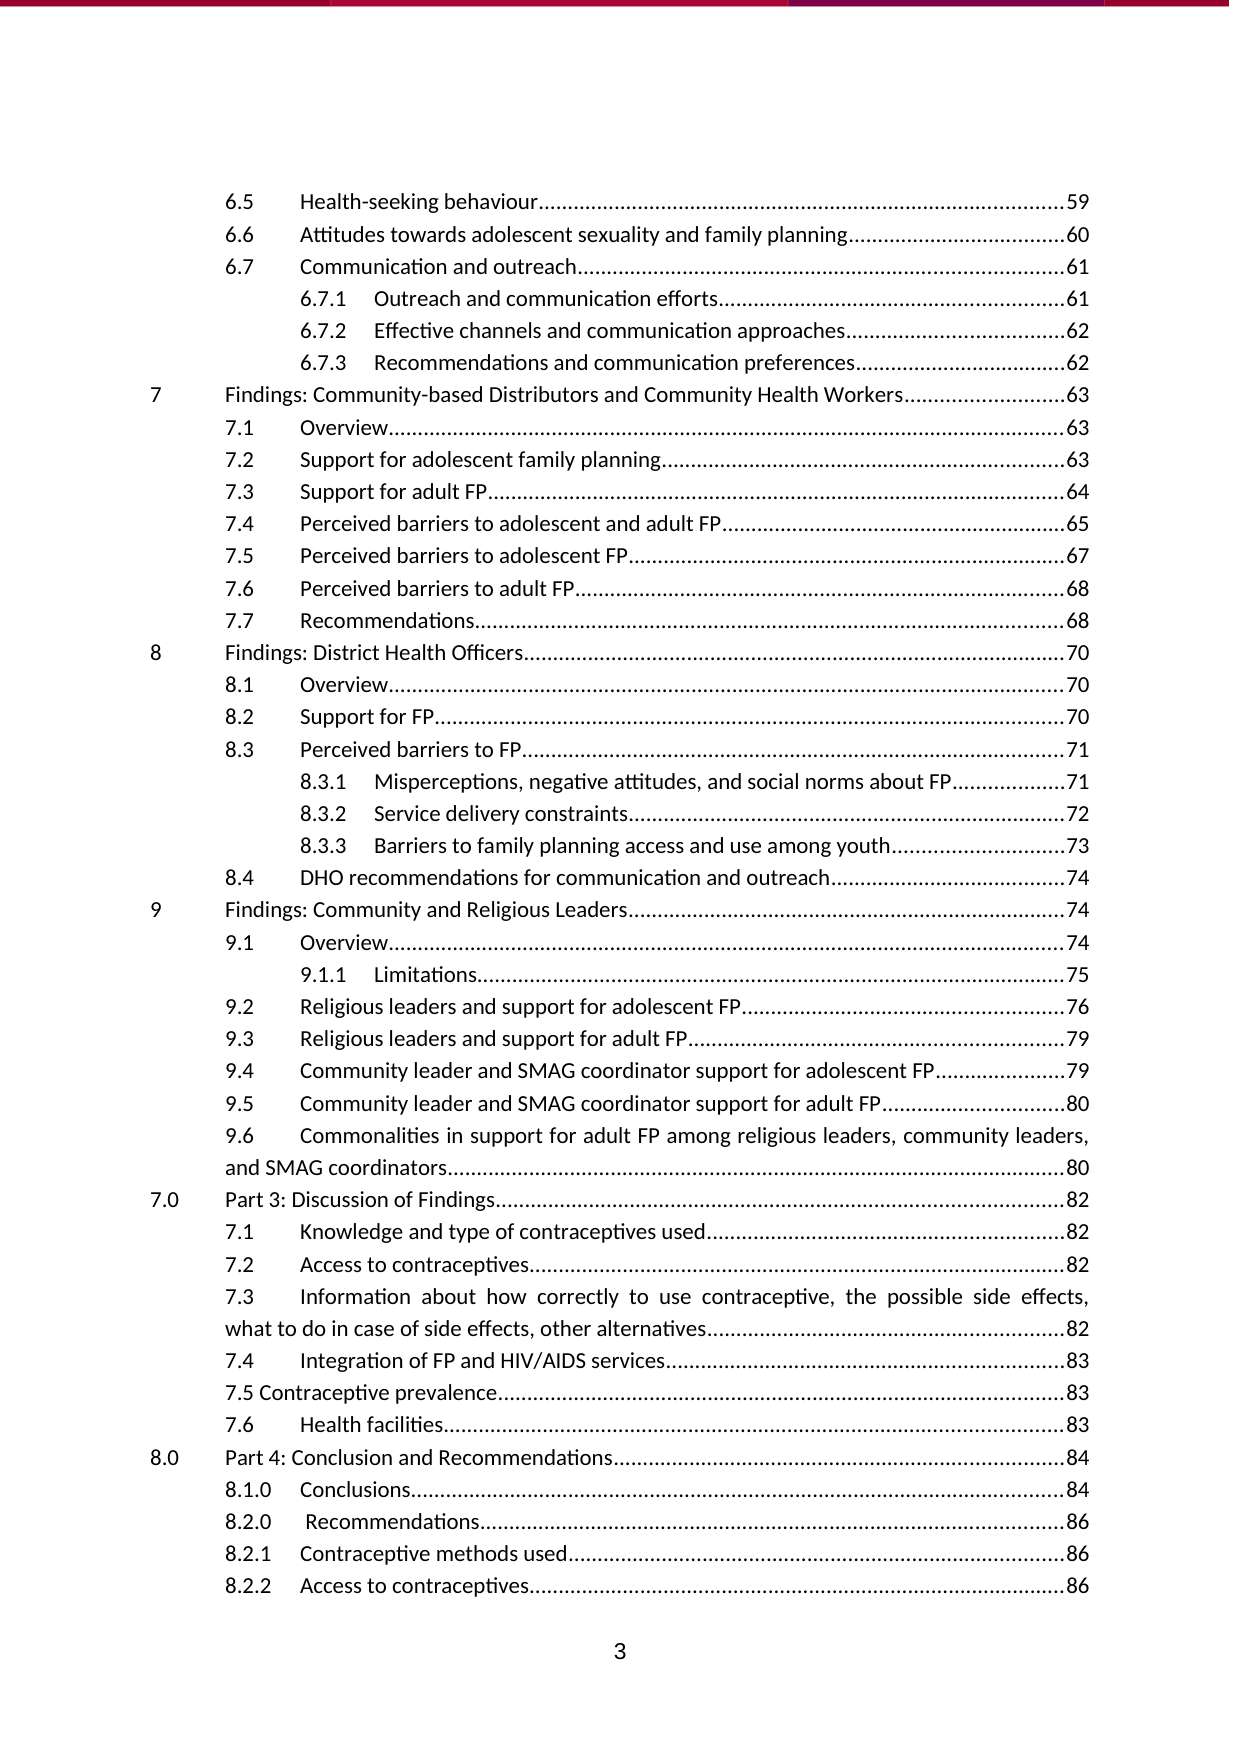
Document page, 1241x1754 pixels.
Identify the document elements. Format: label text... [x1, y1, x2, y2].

text 9.1.1 Limitations 75 [300, 960, 1090, 988]
text 7.1 Overview 63 [225, 413, 1090, 441]
text 6.7.2 Effective channels and communication approaches 62 [300, 316, 1090, 344]
text 7.5 Contraceptive prevalence 83 [225, 1378, 1090, 1406]
text 8.3 Perceived barriers to FP 71 [225, 735, 1090, 763]
text 6.5 Health-seeking behaviour 59 [225, 187, 1090, 216]
text 7.6 Health facilities 83 [225, 1411, 1090, 1439]
text 7.5 Perceived barriers to adolescent FP 67 [225, 542, 1090, 569]
text 7.6 Perceived barriers to adult FP 68 [225, 574, 1090, 602]
text 6.6 Attitudes towards adolescent sexuality and family planning 60 [225, 220, 1090, 248]
text 8.3.1 Misperceptions, negative attitudes, and social norms about FP 71 [300, 767, 1090, 795]
text 8.0 Part 4: Conclusion and Recommendations 84 [150, 1443, 1090, 1471]
text 8.1 Overview 70 [225, 670, 1090, 698]
text 7.2 Support for adolescent family planning 63 [225, 445, 1090, 473]
text 8.3.2 Service delivery constraints 72 [300, 799, 1090, 827]
text 7.7 Recommendations 68 [225, 606, 1090, 634]
text 7.0 Part 3: Discussion of Findings 82 [150, 1185, 1090, 1213]
text 9.5 Community leader and SMAG coordinator support for adult FP 80 [225, 1089, 1090, 1117]
text 6.7 Communication and outreach 61 [225, 252, 1090, 280]
text 7.1 Knowledge and type of contraceptives used 82 [225, 1217, 1090, 1246]
text 9.6 Commonalities in support for adult FP among religious leaders, community leaders, and SMAG coordinators 80 [225, 1121, 1090, 1181]
text 8.2.0 Recommendations 86 [225, 1507, 1090, 1535]
text 8 Findings: District Health Officers 70 [150, 638, 1090, 666]
text 9.2 Religious leaders and support for adolescent FP 76 [225, 992, 1090, 1020]
text 7.4 Perceived barriers to adolescent and adult FP 65 [225, 509, 1090, 537]
text 6.7.1 Outreach and communication efforts 61 [300, 284, 1090, 312]
text 7.4 Integration of FP and HIV/AIDS services 83 [225, 1346, 1090, 1374]
text 8.3.3 Barriers to family planning access and use among youth 73 [300, 831, 1090, 859]
text 9.4 Community leader and SMAG coordinator support for adolescent FP 79 [225, 1057, 1090, 1084]
text 8.2 Support for FP 70 [225, 702, 1090, 731]
text 7.3 Support for adult FP 64 [225, 477, 1090, 505]
text 9.1 Overview 74 [225, 928, 1090, 956]
text 7.3 Information about how correctly to use contraceptive, the possible side effects, what to do in case of side effects, other alternatives 82 [225, 1282, 1090, 1342]
text 7.2 Access to contraceptives 82 [225, 1250, 1090, 1278]
text 8.2.1 Contraceptive methods used 86 [225, 1539, 1090, 1567]
picture [0, 0, 1229, 1718]
text 8.2.2 Access to contraceptives 86 [225, 1572, 1090, 1599]
text 8.1.0 Conclusions 84 [225, 1475, 1090, 1503]
text 9 Findings: Community and Religious Leaders 74 [150, 896, 1090, 924]
text 9.3 Religious leaders and support for adult FP 79 [225, 1024, 1090, 1052]
text 6.7.3 Recommendations and communication preferences 62 [300, 348, 1090, 376]
text 8.4 DHO recommendations for communication and outreach 74 [225, 863, 1090, 891]
text 7 Findings: Community-based Distributors and Community Health Workers 63 [150, 381, 1090, 409]
